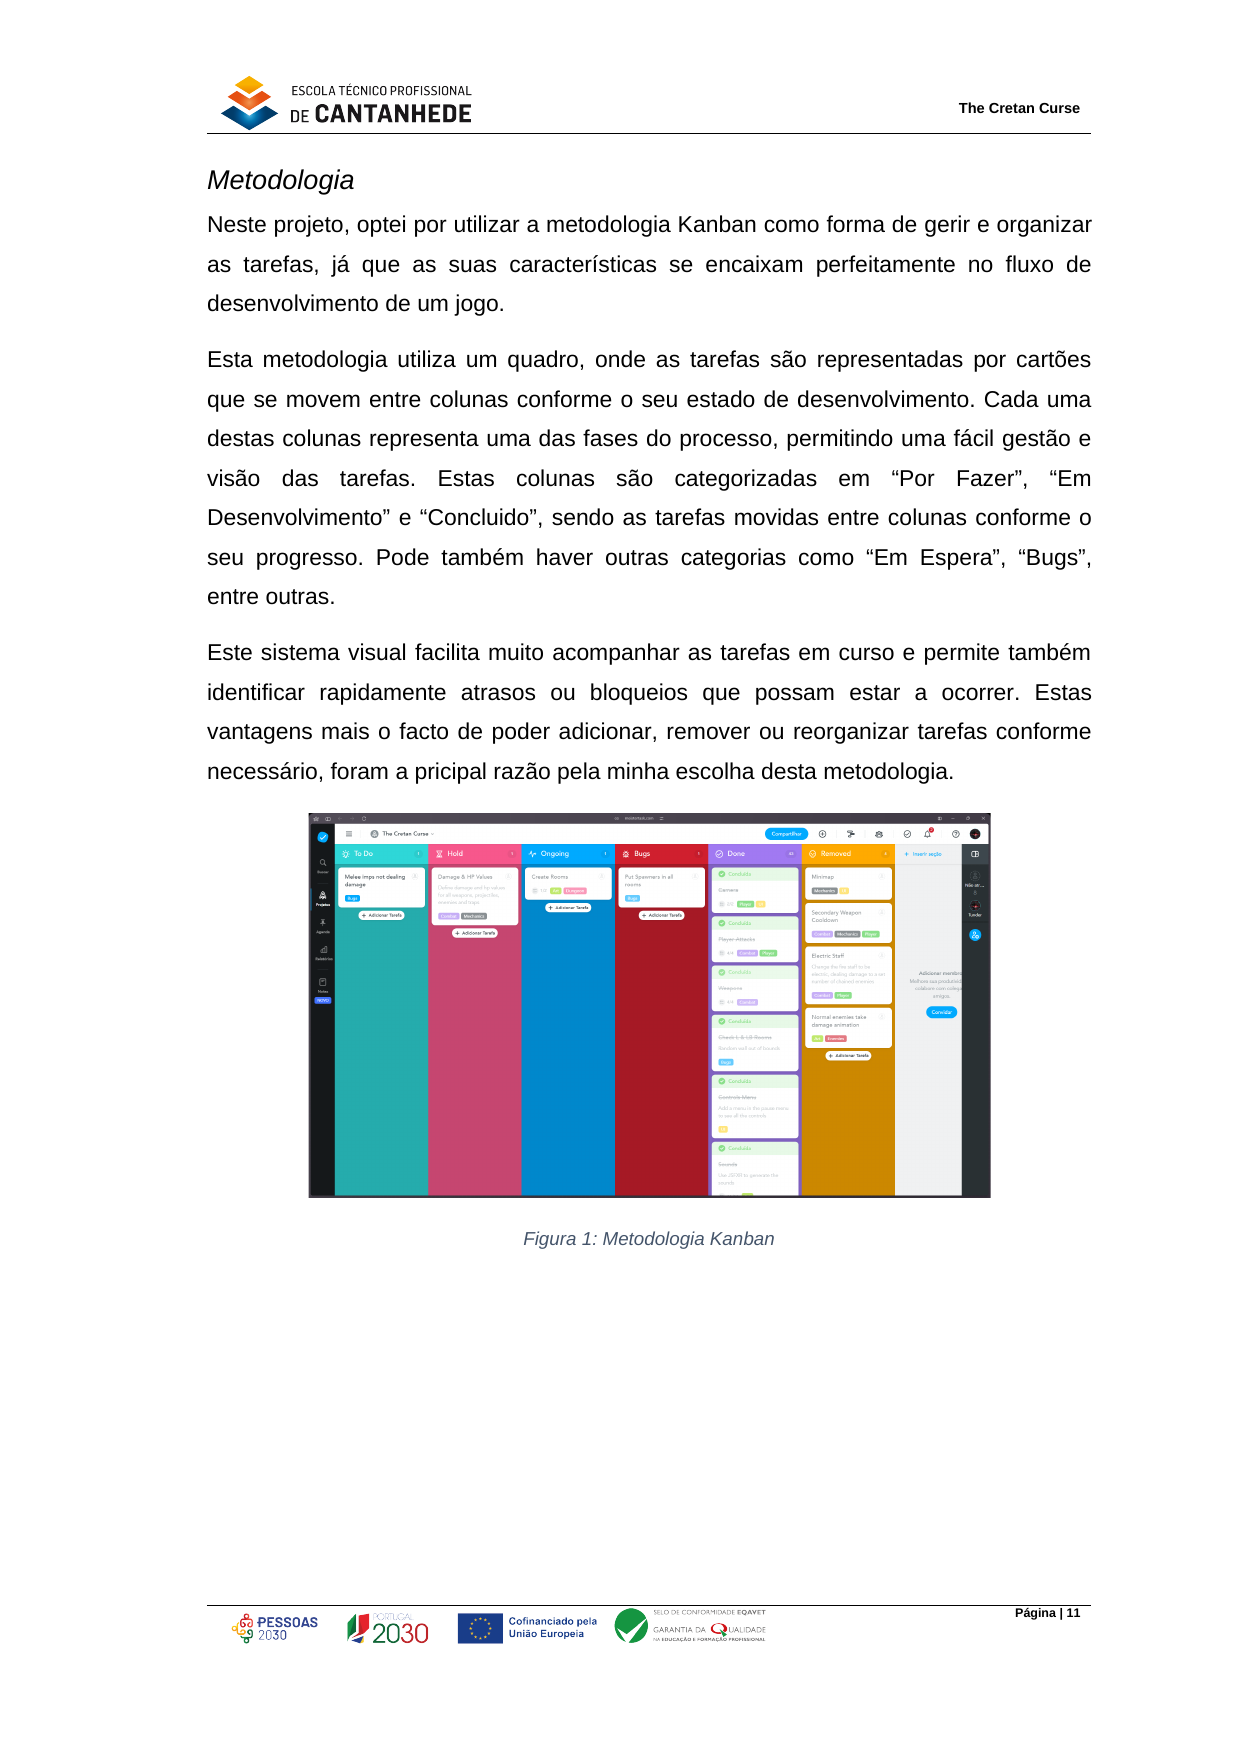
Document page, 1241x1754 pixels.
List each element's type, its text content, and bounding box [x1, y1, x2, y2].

picture [614, 1608, 766, 1643]
subtitle Metodologia [207, 164, 1092, 195]
text Figura 1: Metodologia Kanban [207, 1227, 1092, 1249]
picture [218, 1606, 608, 1654]
text Este sistema visual facilita muito acompanhar as tarefas em curso e permite também identificar rapidamente atrasos ou bloqueios que possam estar a ocorrer. Estas vantagens mais o facto de poder adicionar, remover ou reorganizar tarefas conforme necessário, foram a pricipal razão pela minha escolha desta metodologia. [207, 639, 1092, 784]
picture [218, 73, 475, 133]
text Neste projeto, optei por utilizar a metodologia Kanban como forma de gerir e organizar as tarefas, já que as suas características se encaixam perfeitamente no fluxo de desenvolvimento de um jogo. [207, 211, 1092, 316]
text Esta metodologia utiliza um quadro, onde as tarefas são representadas por cartões que se movem entre colunas conforme o seu estado de desenvolvimento. Cada uma destas colunas representa uma das fases do processo, permitindo uma fácil gestão e visão das tarefas. Estas colunas são categorizadas em “Por Fazer”, “Em Desenvolvimento” e “Concluido”, sendo as tarefas movidas entre colunas conforme o seu progresso. Pode também haver outras categorias como “Em Espera”, “Bugs”, entre outras. [207, 346, 1092, 609]
picture [308, 813, 991, 1198]
